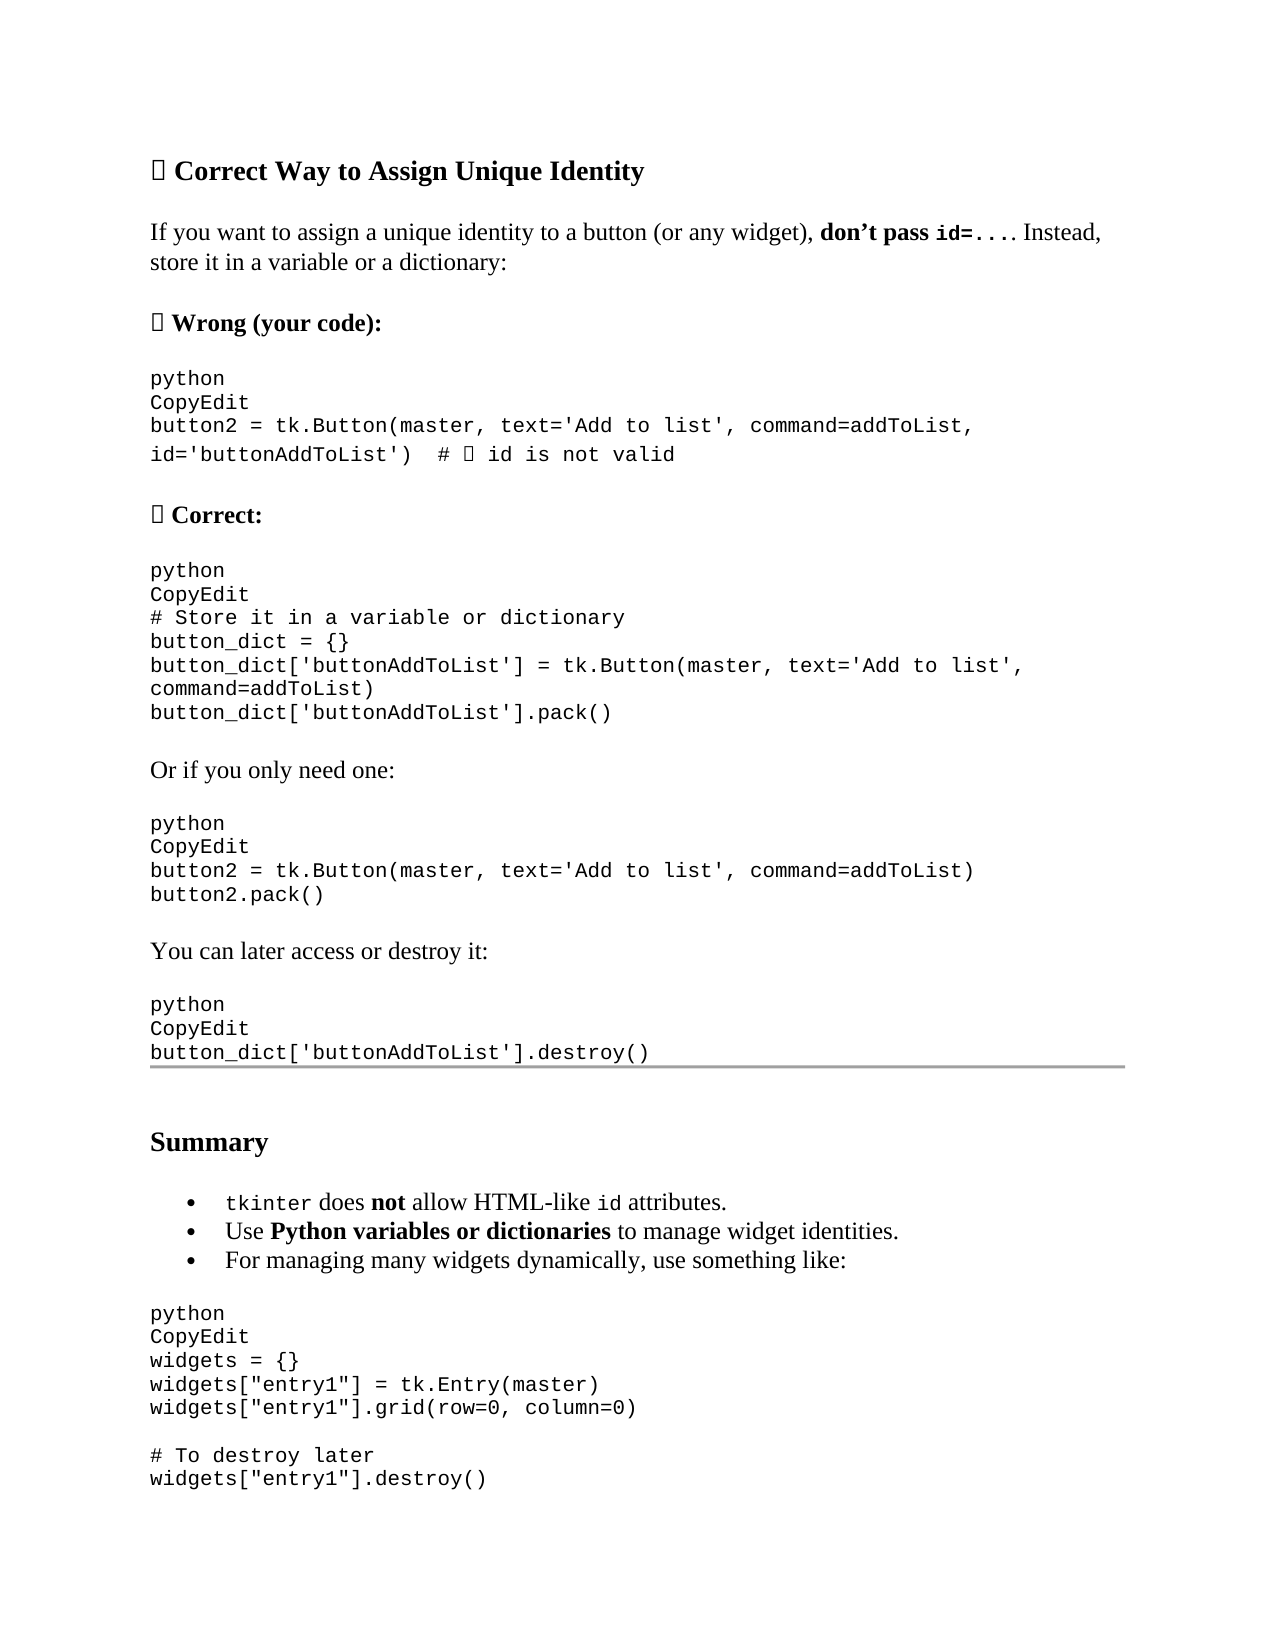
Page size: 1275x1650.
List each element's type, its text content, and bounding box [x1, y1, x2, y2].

text ✅ Correct: [150, 497, 1125, 531]
text python [150, 994, 1125, 1018]
text ✅ Correct Way to Assign Unique Identity [150, 150, 1125, 188]
text # Store it in a variable or dictionary [150, 607, 1125, 631]
text Summary [150, 1125, 1125, 1157]
list Use Python variables or dictionaries to manage widget identities. [187, 1216, 1125, 1245]
list For managing many widgets dynamically, use something like: [187, 1245, 1125, 1274]
text If you want to assign a unique identity to a button (or any widget), don’t pass id=.... Instead, store it in a variable or a dictionary: [150, 217, 1125, 276]
text button2 = tk.Button(master, text='Add to list', command=addToList) [150, 860, 1125, 884]
text You can later access or destroy it: [150, 936, 1125, 965]
text button_dict['buttonAddToList'].destroy() [150, 1042, 1125, 1065]
text CopyEdit [150, 1018, 1125, 1042]
text widgets = {} [150, 1350, 1125, 1374]
text button2 = tk.Button(master, text='Add to list', command=addToList, id='buttonAddToList') # ❌ id is not valid [150, 416, 1125, 468]
text python [150, 560, 1125, 584]
text CopyEdit [150, 1326, 1125, 1350]
text widgets["entry1"].grid(row=0, column=0) [150, 1397, 1125, 1421]
text button2.pack() [150, 884, 1125, 907]
text widgets["entry1"].destroy() [150, 1468, 1125, 1492]
text Or if you only need one: [150, 755, 1125, 783]
list tkinter does not allow HTML-like id attributes. [187, 1187, 1125, 1216]
text button_dict['buttonAddToList'] = tk.Button(master, text='Add to list', command=addToList) [150, 655, 1125, 702]
text button_dict = {} [150, 631, 1125, 655]
text CopyEdit [150, 584, 1125, 607]
text button_dict['buttonAddToList'].pack() [150, 702, 1125, 726]
text python [150, 368, 1125, 392]
text CopyEdit [150, 392, 1125, 416]
text widgets["entry1"] = tk.Entry(master) [150, 1374, 1125, 1397]
text ❌ Wrong (your code): [150, 305, 1125, 339]
text python [150, 813, 1125, 836]
text python [150, 1303, 1125, 1326]
text CopyEdit [150, 836, 1125, 860]
text # To destroy later [150, 1445, 1125, 1468]
